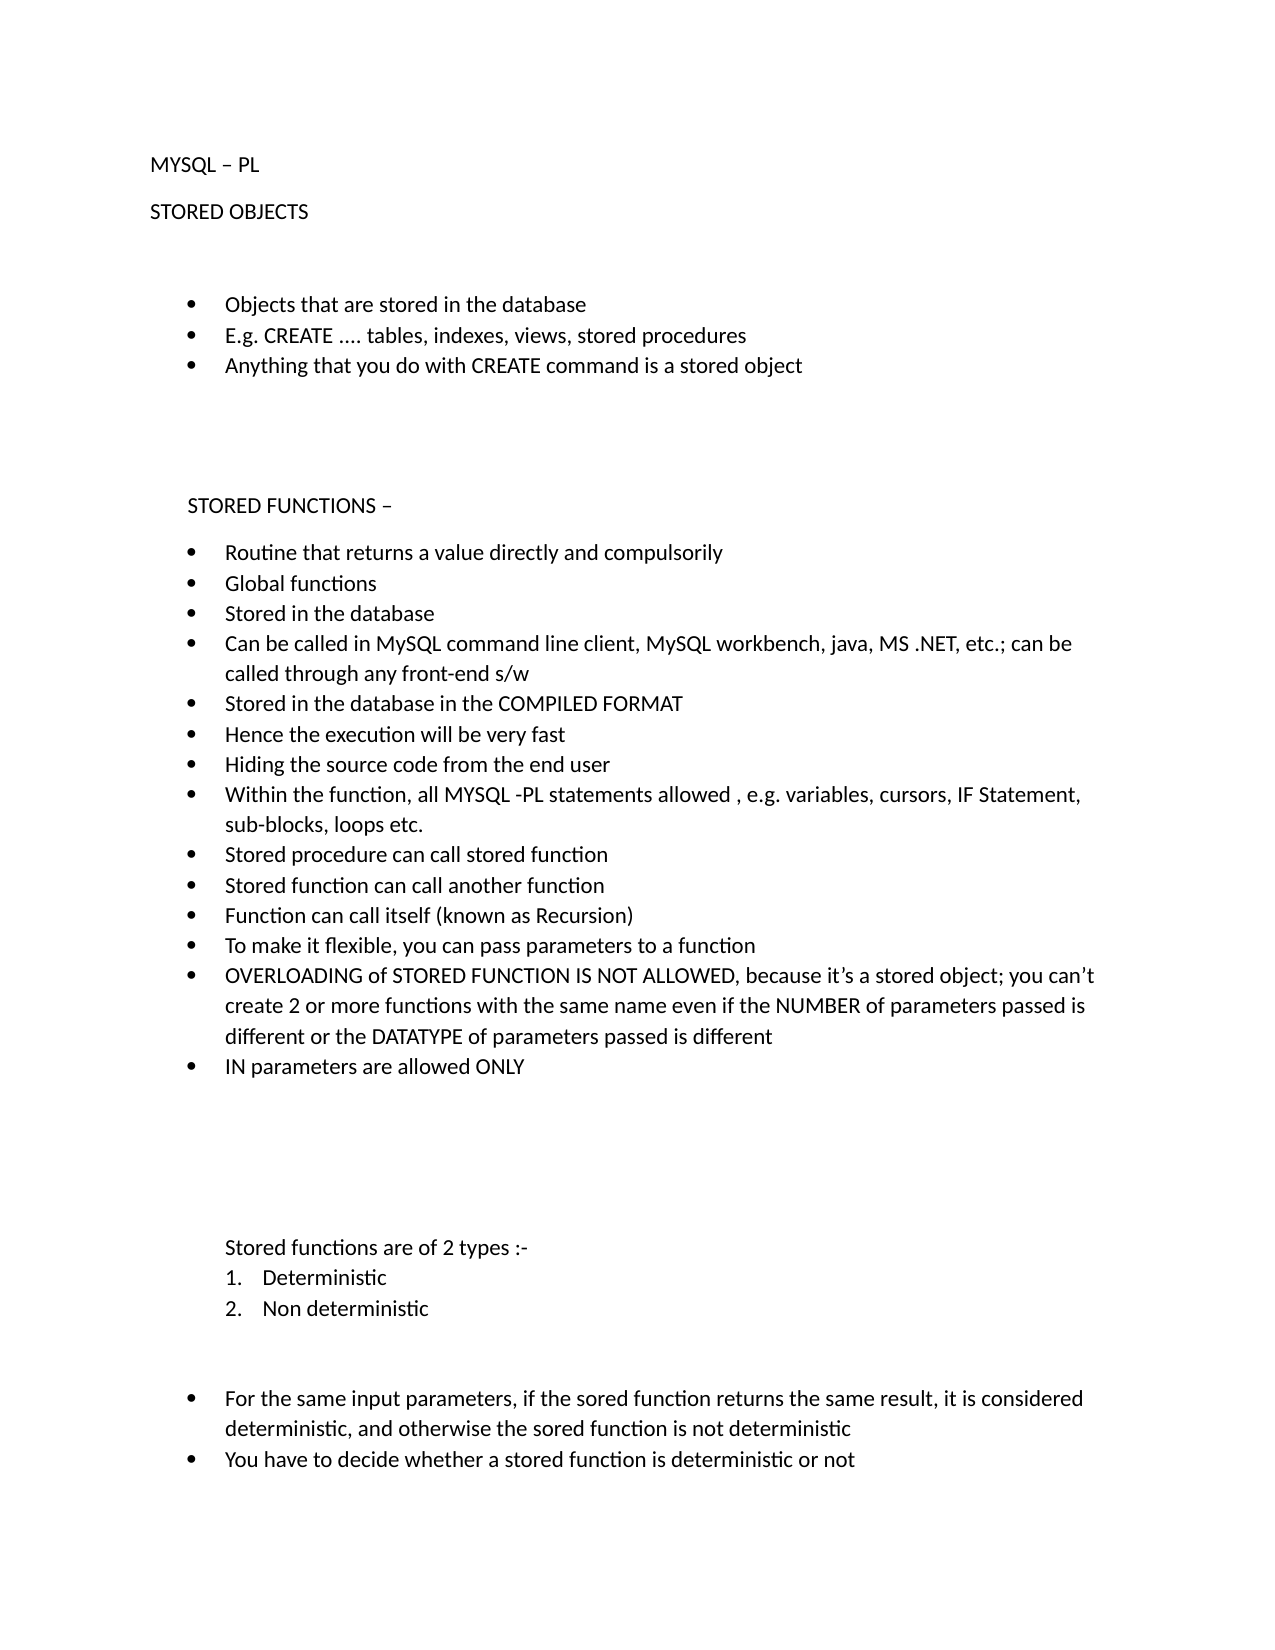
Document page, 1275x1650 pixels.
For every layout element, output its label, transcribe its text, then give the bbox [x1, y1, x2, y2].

list Within the function, all MYSQL -PL statements allowed , e.g. variables, cursors, IF Statement, sub-blocks, loops etc. [187, 780, 1125, 838]
text MYSQL – PL [150, 150, 1125, 178]
list Objects that are stored in the database [187, 291, 1125, 319]
list To make it flexible, you can pass parameters to a function [187, 931, 1125, 959]
text STORED FUNCTIONS – [187, 492, 1125, 520]
list Non deterministic [225, 1294, 1125, 1322]
list Stored in the database [187, 599, 1125, 627]
list You have to decide whether a stored function is deterministic or not [187, 1445, 1125, 1473]
list Hence the execution will be very fast [187, 720, 1125, 748]
list Can be called in MySQL command line client, MySQL workbench, java, MS .NET, etc.; can be called through any front-end s/w [187, 629, 1125, 687]
text STORED OBJECTS [150, 197, 1125, 225]
list OVERLOADING of STORED FUNCTION IS NOT ALLOWED, because it’s a stored object; you can’t create 2 or more functions with the same name even if the NUMBER of parameters passed is different or the DATATYPE of parameters passed is different [187, 961, 1125, 1050]
list IN parameters are allowed ONLY [187, 1052, 1125, 1080]
list Stored in the database in the COMPILED FORMAT [187, 689, 1125, 718]
list For the same input parameters, if the sored function returns the same result, it is considered deterministic, and otherwise the sored function is not deterministic [187, 1384, 1125, 1443]
list E.g. CREATE .... tables, indexes, views, stored procedures [187, 321, 1125, 349]
list Stored procedure can call stored function [187, 841, 1125, 869]
list Stored functions are of 2 types :- [225, 1233, 1125, 1261]
list Anything that you do with CREATE command is a stored object [187, 351, 1125, 379]
list Stored function can call another function [187, 871, 1125, 899]
list Deterministic [225, 1263, 1125, 1292]
list Global functions [187, 569, 1125, 597]
list Routine that returns a value directly and compulsorily [187, 538, 1125, 567]
list Function can call itself (known as Recursion) [187, 901, 1125, 929]
list Hiding the source code from the end user [187, 750, 1125, 778]
